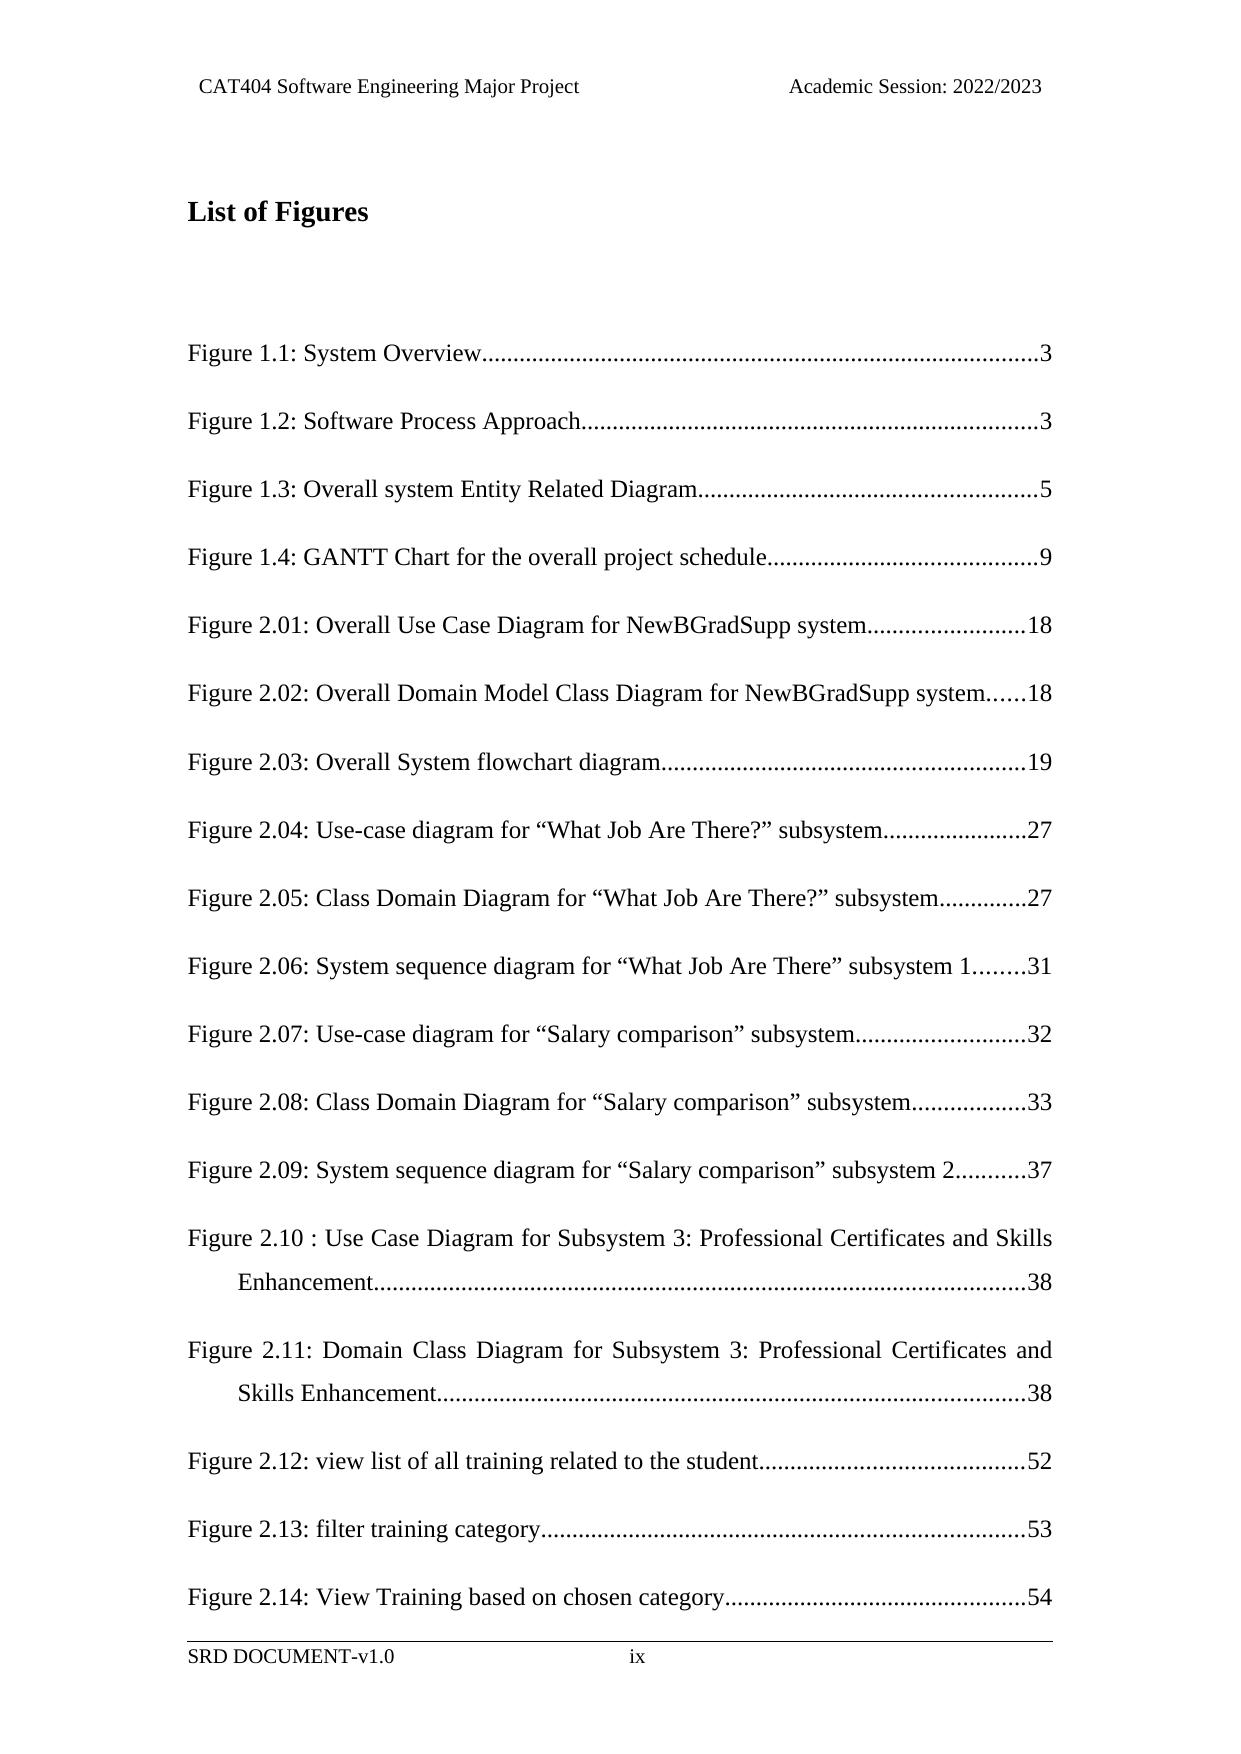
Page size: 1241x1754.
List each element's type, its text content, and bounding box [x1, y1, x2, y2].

text Figure 2.04: Use-case diagram for “What Job Are There?” subsystem 27 [187, 815, 1053, 843]
text Figure 2.10 : Use Case Diagram for Subsystem 3: Professional Certificates and Skills Enhancement 38 [187, 1223, 1053, 1295]
text Figure 2.13: filter training category 53 [187, 1514, 1053, 1543]
text Figure 2.05: Class Domain Diagram for “What Job Are There?” subsystem 27 [187, 883, 1053, 912]
subtitle List of Figures [187, 194, 1053, 228]
text Figure 2.06: System sequence diagram for “What Job Are There” subsystem 1 31 [187, 951, 1053, 980]
text Figure 1.2: Software Process Approach 3 [187, 406, 1053, 435]
text Figure 2.08: Class Domain Diagram for “Salary comparison” subsystem 33 [187, 1087, 1053, 1116]
text Figure 2.09: System sequence diagram for “Salary comparison” subsystem 2 37 [187, 1155, 1053, 1184]
text Figure 2.12: view list of all training related to the student 52 [187, 1446, 1053, 1475]
text Figure 1.3: Overall system Entity Related Diagram 5 [187, 474, 1053, 503]
text Figure 2.01: Overall Use Case Diagram for NewBGradSupp system 18 [187, 610, 1053, 639]
text Figure 2.11: Domain Class Diagram for Subsystem 3: Professional Certificates and Skills Enhancement 38 [187, 1335, 1053, 1407]
text Figure 1.1: System Overview 3 [187, 338, 1053, 367]
text Figure 2.03: Overall System flowchart diagram 19 [187, 747, 1053, 775]
text Figure 2.02: Overall Domain Model Class Diagram for NewBGradSupp system 18 [187, 678, 1053, 707]
text Figure 2.14: View Training based on chosen category 54 [187, 1582, 1053, 1611]
text Figure 1.4: GANTT Chart for the overall project schedule 9 [187, 542, 1053, 571]
text Figure 2.07: Use-case diagram for “Salary comparison” subsystem 32 [187, 1019, 1053, 1048]
